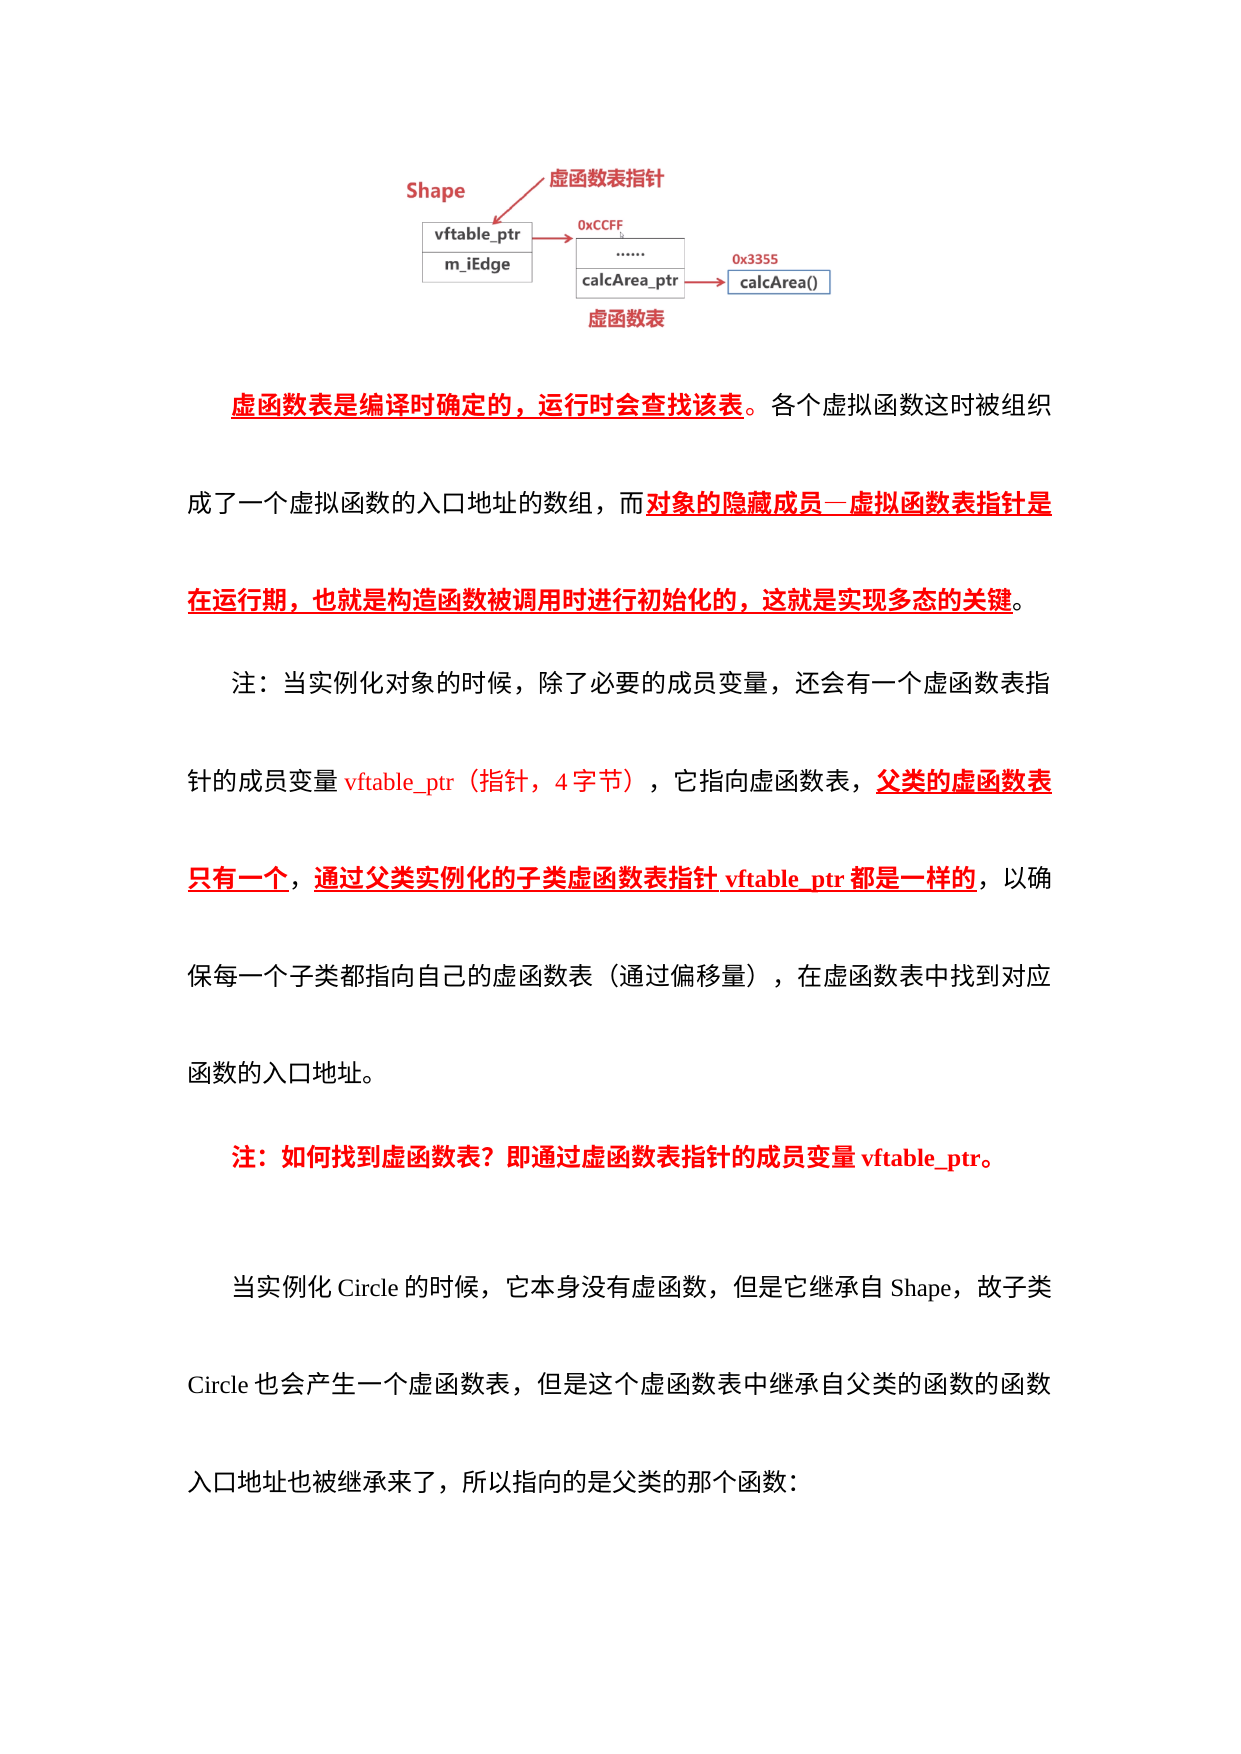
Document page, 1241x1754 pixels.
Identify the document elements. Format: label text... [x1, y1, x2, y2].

text 注：当实例化对象的时候，除了必要的成员变量，还会有一个虚函数表指针的成员变量vftable_ptr（指针，4字节），它指向虚函数表，父类的虚函数表只有一个，通过父类实例化的子类虚函数表指针vftable_ptr都是一样的，以确保每一个子类都指向自己的虚函数表（通过偏移量），在虚函数表中找到对应函数的入口地址。 [187, 649, 1053, 1104]
text 当实例化Circle的时候，它本身没有虚函数，但是它继承自Shape，故子类Circle也会产生一个虚函数表，但是这个虚函数表中继承自父类的函数的函数入口地址也被继承来了，所以指向的是父类的那个函数： [187, 1253, 1053, 1513]
text 虚函数表是编译时确定的，运行时会查找该表。各个虚拟函数这时被组织成了一个虚拟函数的入口地址的数组，而对象的隐藏成员—虚拟函数表指针是在运行期，也就是构造函数被调用时进行初始化的，这就是实现多态的关键。 [187, 371, 1053, 631]
picture [403, 162, 838, 345]
text 注：如何找到虚函数表？即通过虚函数表指针的成员变量vftable_ptr。 [187, 1123, 1053, 1188]
